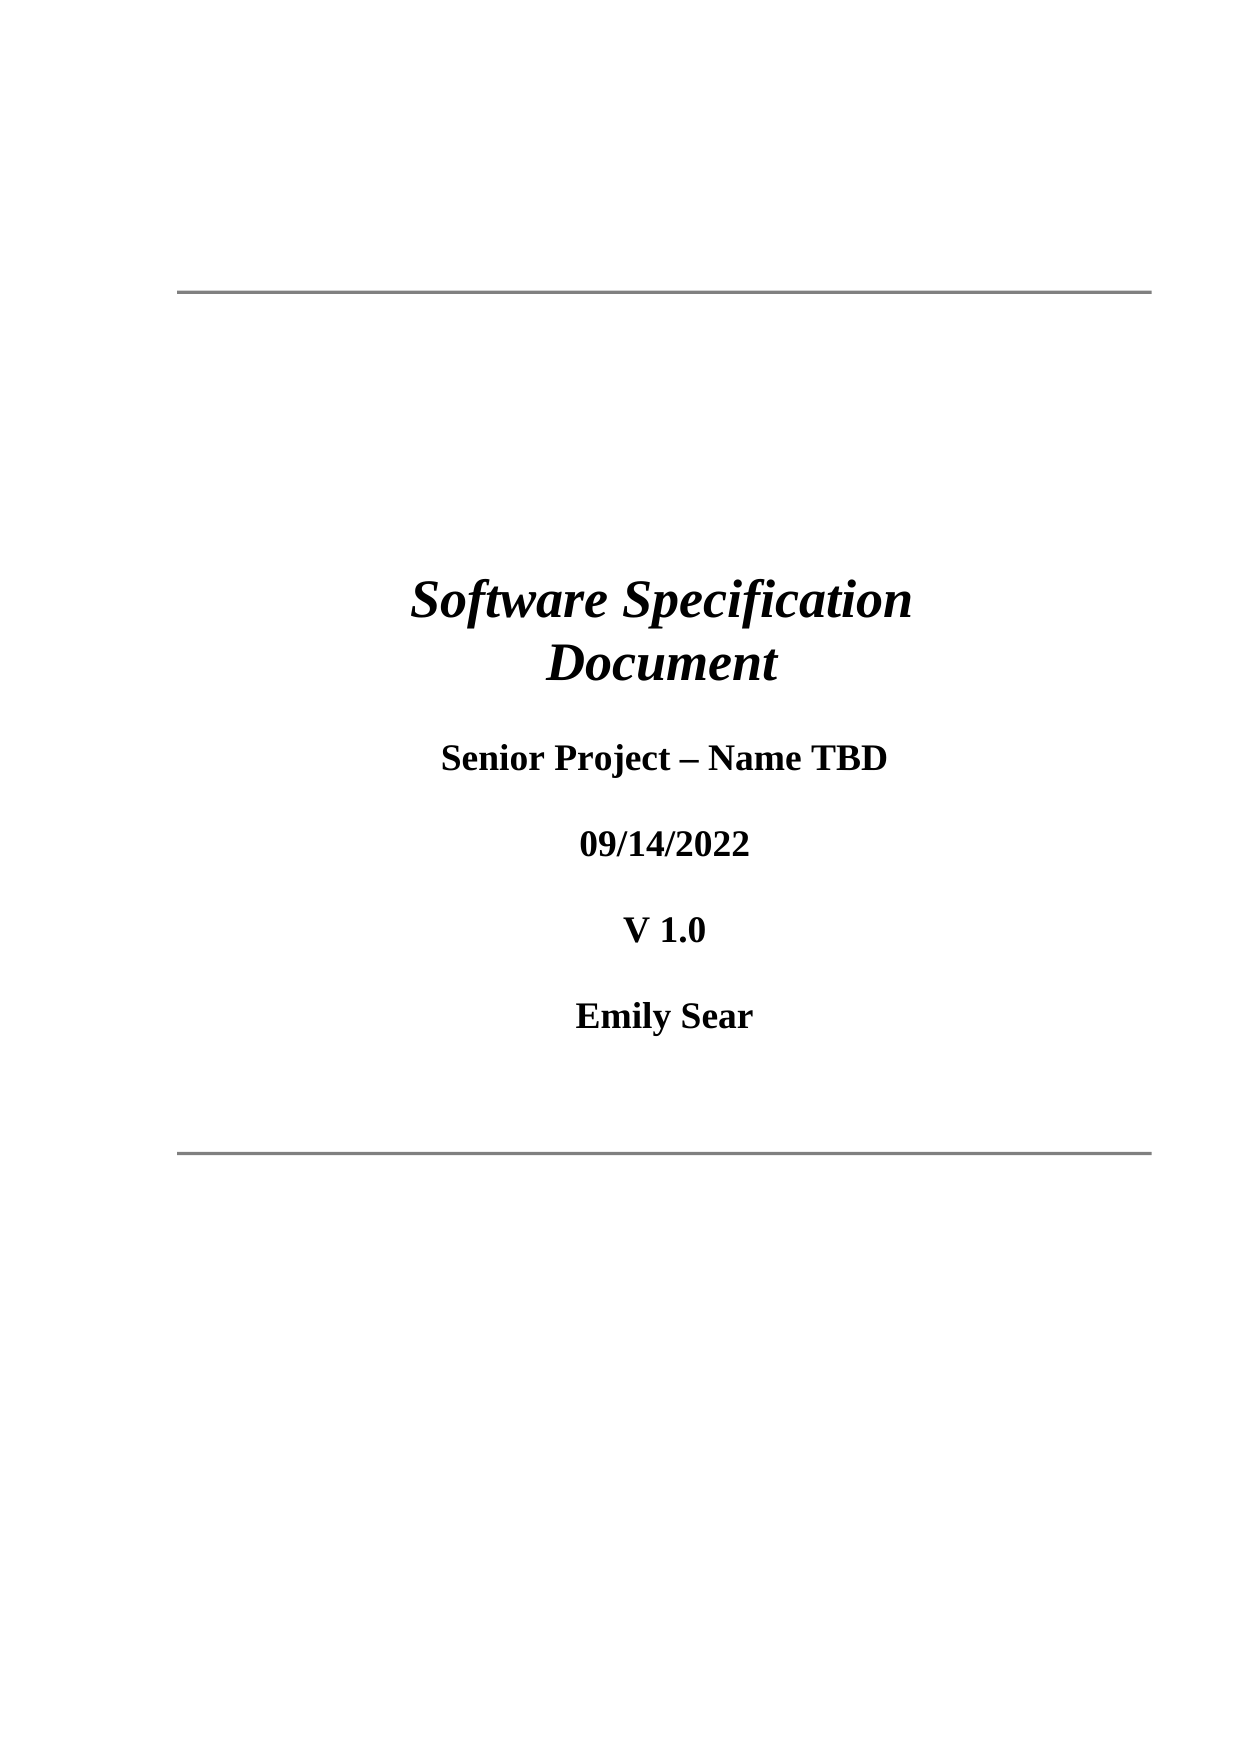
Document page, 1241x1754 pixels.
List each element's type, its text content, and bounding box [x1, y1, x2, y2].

text Document [177, 629, 1152, 692]
text V 1.0 [177, 907, 1152, 951]
text Software Specification [177, 567, 1152, 629]
text Senior Project – Name TBD [177, 735, 1152, 778]
text 09/14/2022 [177, 821, 1152, 864]
text Emily Sear [177, 994, 1152, 1037]
